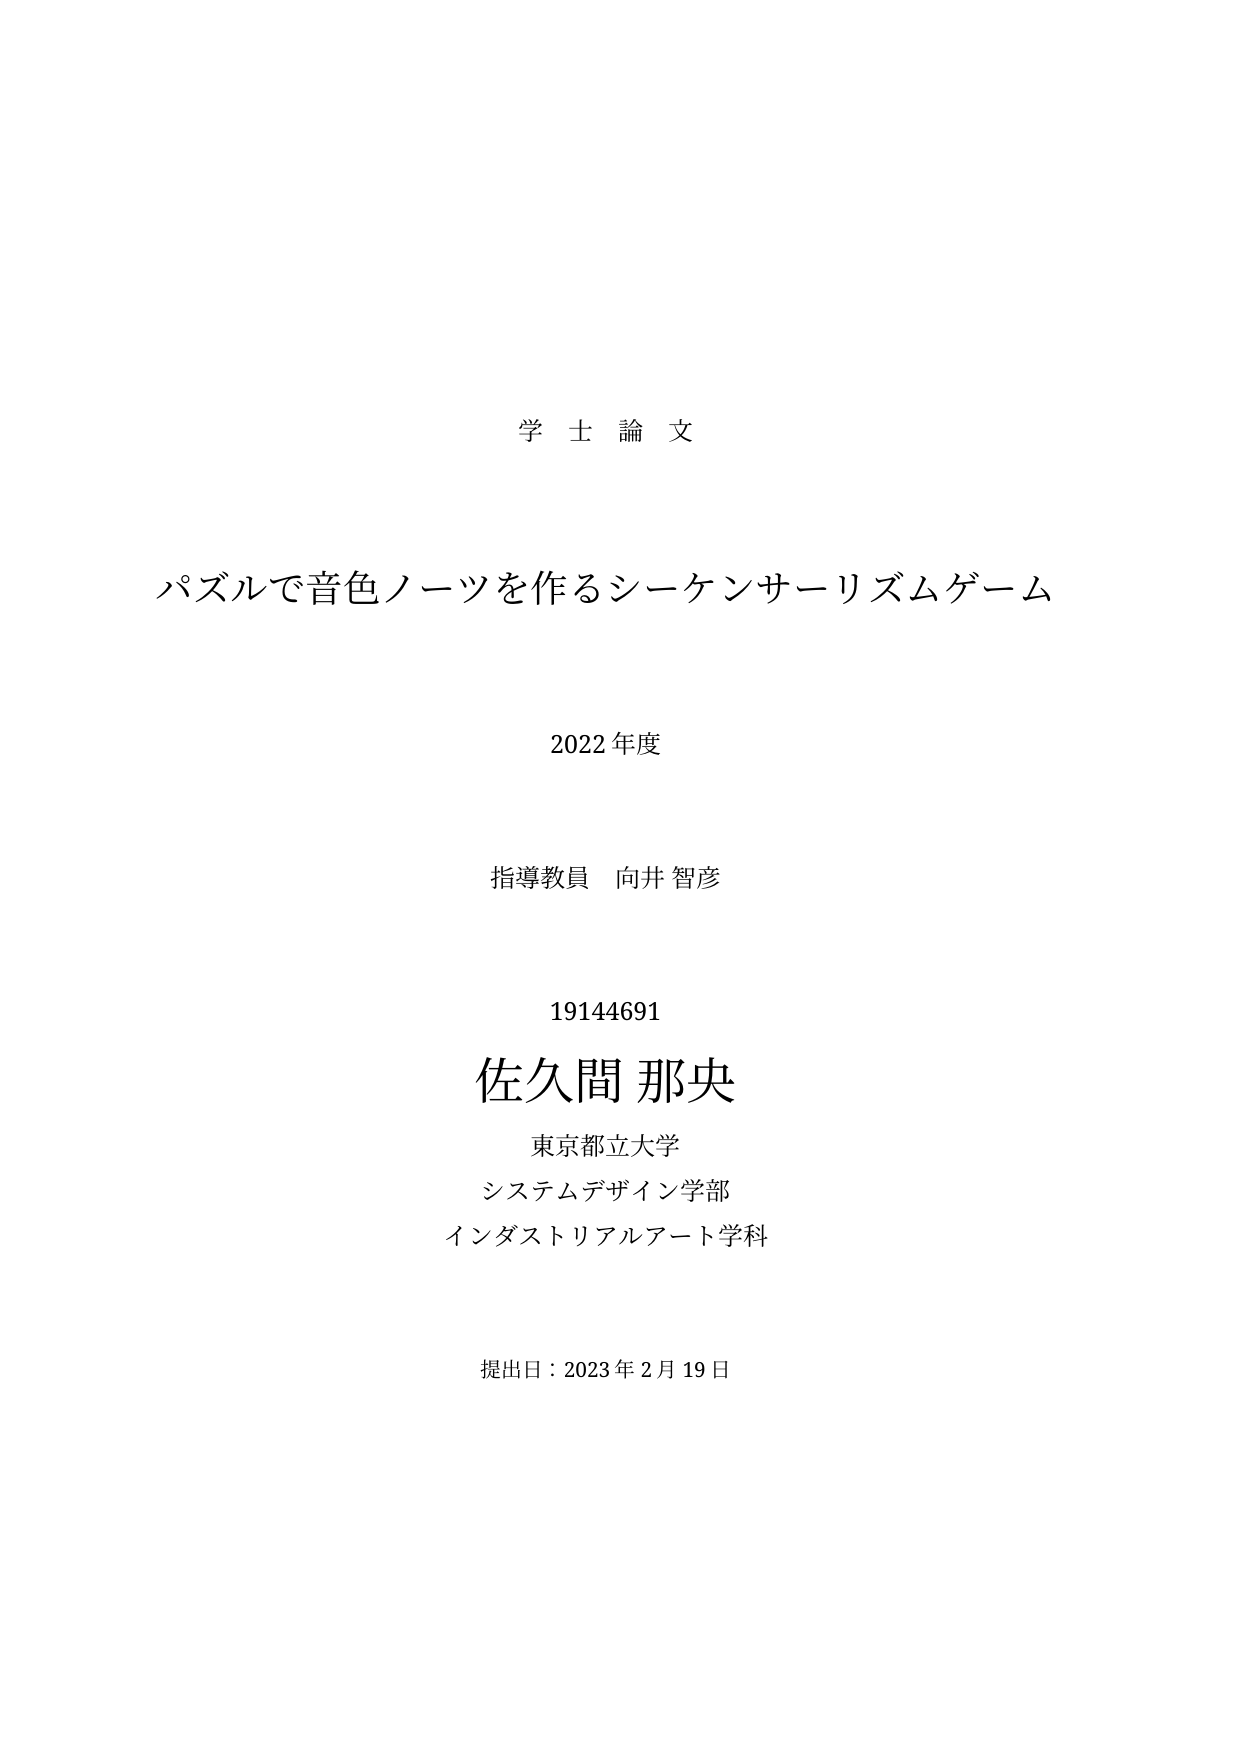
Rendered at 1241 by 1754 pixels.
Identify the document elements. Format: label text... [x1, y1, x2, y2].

text 佐久間 那央 [148, 1033, 1063, 1123]
text 提出日：2023年 2月 19日 [148, 1346, 1063, 1391]
text 学 士 論 文 [148, 408, 1063, 452]
text システムデザイン学部 [148, 1167, 1063, 1212]
text 19144691 [148, 989, 1063, 1033]
text パズルで音色ノーツを作るシーケンサーリズムゲーム [148, 542, 1063, 631]
text 2022年度 [148, 721, 1063, 765]
text 指導教員 向井 智彦 [148, 854, 1063, 899]
text 東京都立大学 [148, 1123, 1063, 1167]
text インダストリアルアート学科 [148, 1212, 1063, 1257]
